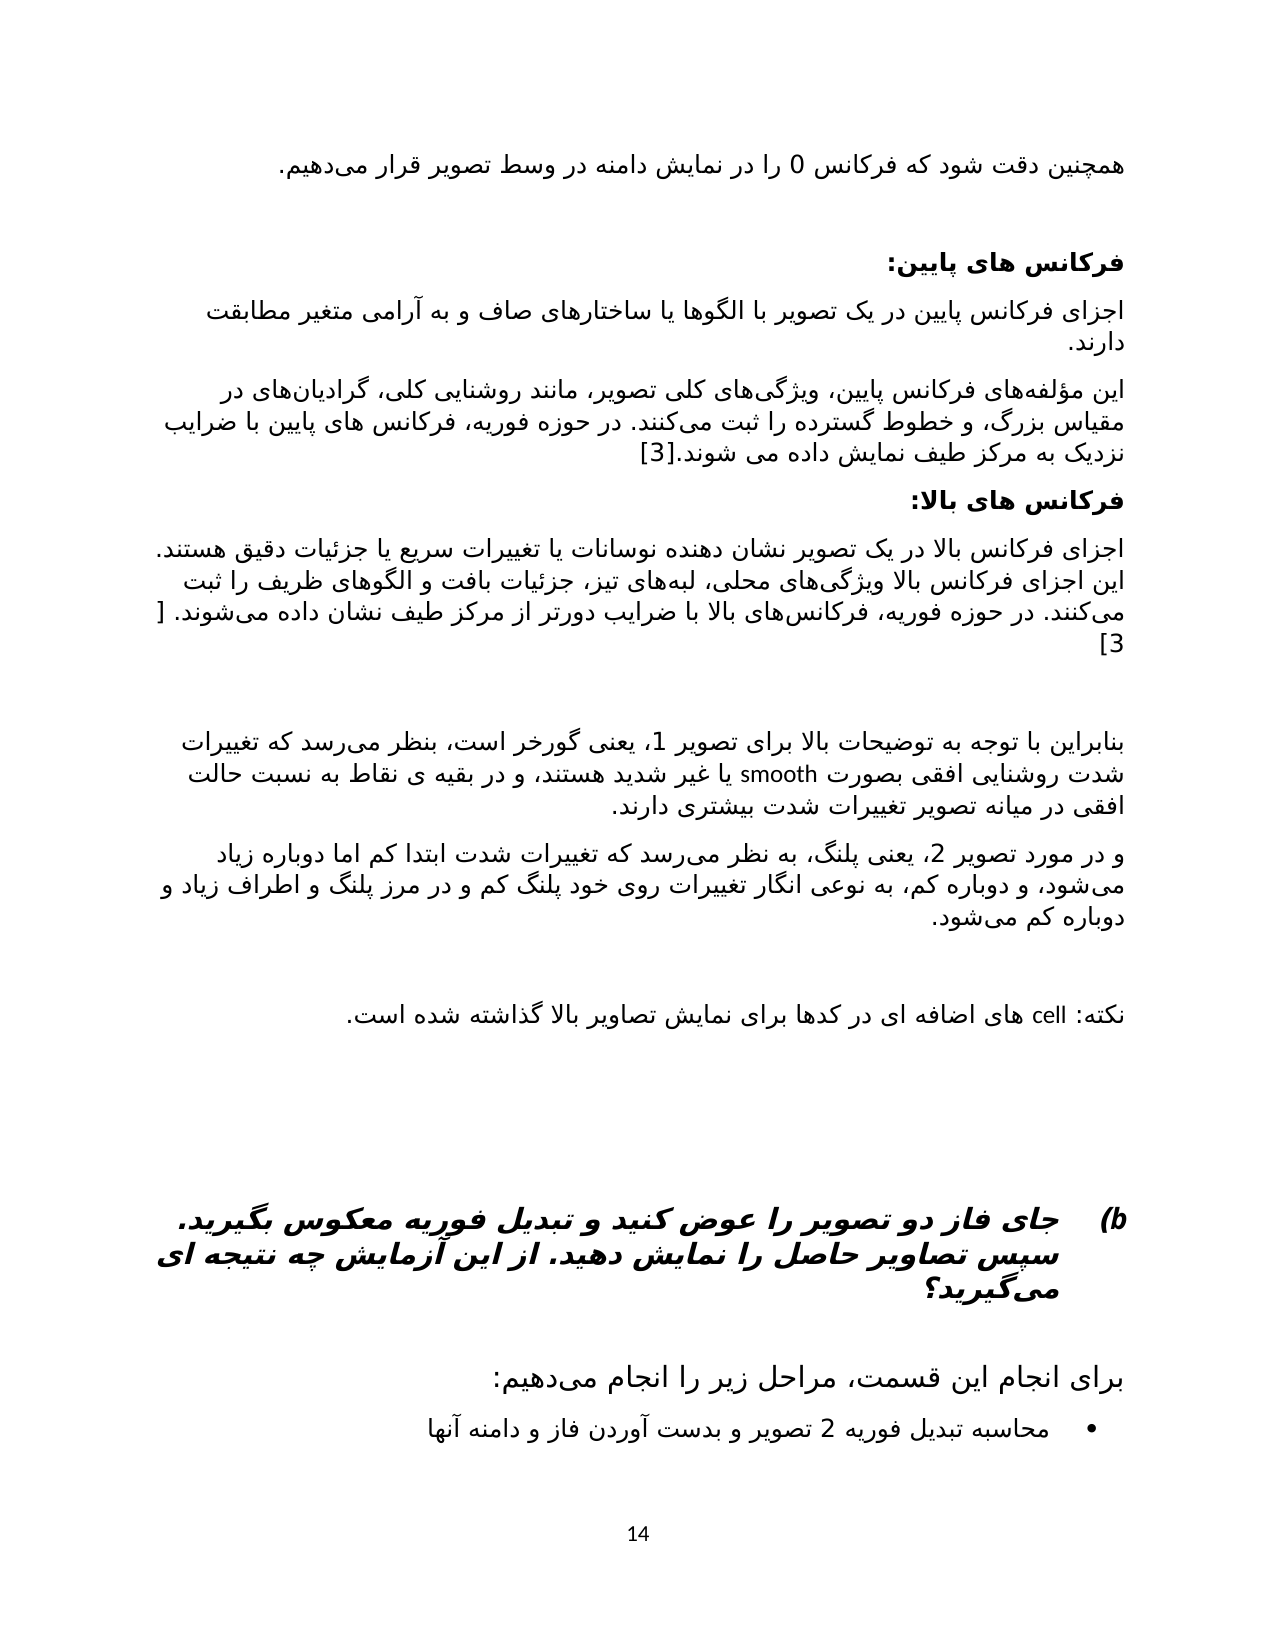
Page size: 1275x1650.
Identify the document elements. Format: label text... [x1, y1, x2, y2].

text نکته: cell های اضافه ای در کدها برای نمایش تصاویر بالا گذاشته شده است. [150, 1000, 1125, 1030]
text برای انجام این قسمت، مراحل زیر را انجام می‌دهیم: [150, 1361, 1125, 1395]
list محاسبه تبدیل فوریه 2 تصویر و بدست آوردن فاز و دامنه آنها [150, 1414, 1087, 1443]
text فرکانس های پایین: [150, 248, 1125, 277]
text فرکانس های بالا: [150, 486, 1125, 516]
text همچنین دقت شود که فرکانس 0 را در نمایش دامنه در وسط تصویر قرار می‌دهیم. [150, 150, 1125, 179]
text اجزای فرکانس پایین در یک تصویر با الگوها یا ساختارهای صاف و به آرامی متغیر مطابقت دارند. [150, 296, 1125, 356]
list جای فاز دو تصویر را عوض کنید و تبدیل فوریه معکوس بگیرید. سپس تصاویر حاصل را نمایش دهید. از این آزمایش چه نتیجه ای می‌گیرید؟ [150, 1198, 1097, 1306]
text اجزای فرکانس بالا در یک تصویر نشان دهنده نوسانات یا تغییرات سریع یا جزئیات دقیق هستند. این اجزای فرکانس بالا ویژگی‌های محلی، لبه‌های تیز، جزئیات بافت و الگوهای ظریف را ثبت می‌کنند. در حوزه فوریه، فرکانس‌های بالا با ضرایب دورتر از مرکز طیف نشان داده می‌شوند. [3] [150, 534, 1125, 658]
text و در مورد تصویر 2، یعنی پلنگ، به نظر می‌رسد که تغییرات شدت ابتدا کم اما دوباره زیاد می‌شود، و دوباره کم، به نوعی انگار تغییرات روی خود پلنگ کم و در مرز پلنگ و اطراف زیاد و دوباره کم می‌شود. [150, 839, 1125, 931]
text این مؤلفه‌های فرکانس پایین، ویژگی‌های کلی تصویر، مانند روشنایی کلی، گرادیان‌های در مقیاس بزرگ، و خطوط گسترده را ثبت می‌کنند. در حوزه فوریه، فرکانس های پایین با ضرایب نزدیک به مرکز طیف نمایش داده می شوند.[3] [150, 375, 1125, 467]
text بنابراین با توجه به توضیحات بالا برای تصویر 1، یعنی گورخر است، بنظر می‌رسد که تغییرات شدت روشنایی افقی بصورت smooth یا غیر شدید هستند، و در بقیه ی نقاط به نسبت حالت افقی در میانه تصویر تغییرات شدت بیشتری دارند. [150, 727, 1125, 820]
